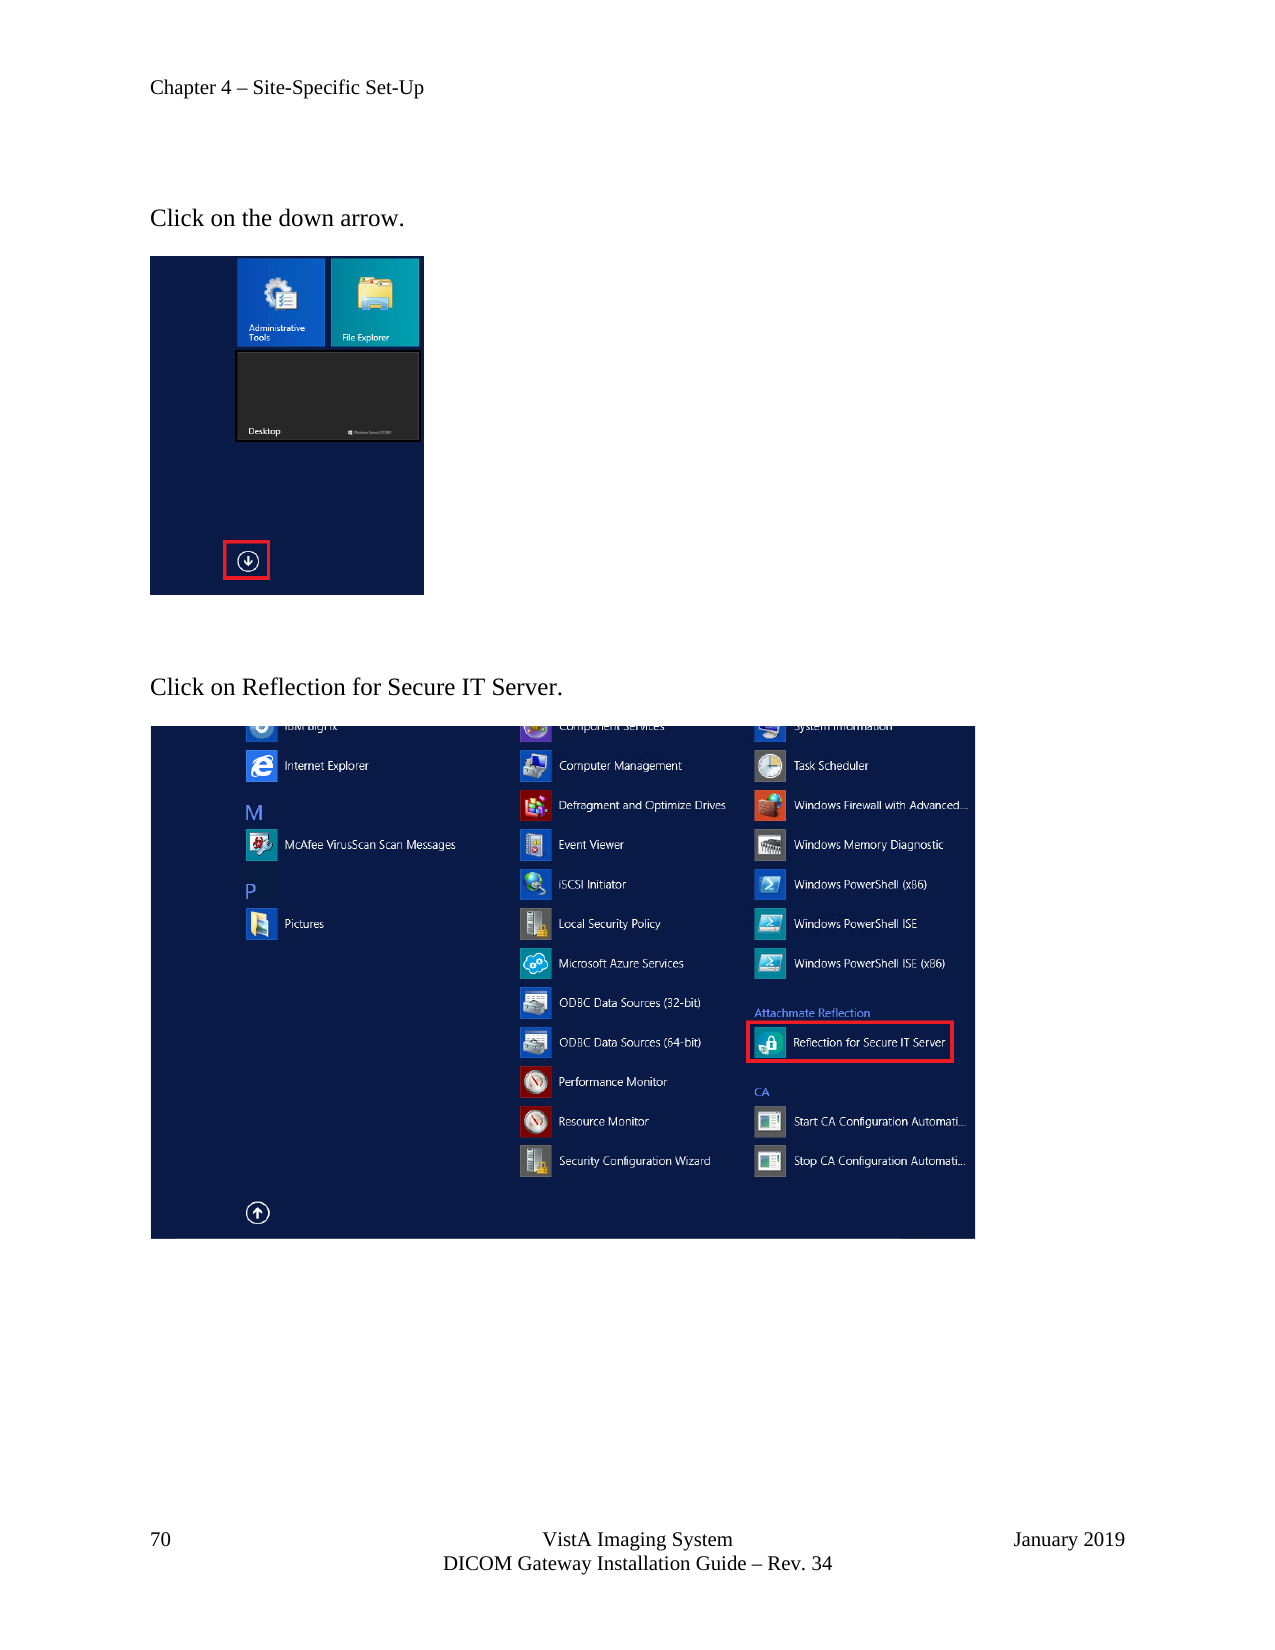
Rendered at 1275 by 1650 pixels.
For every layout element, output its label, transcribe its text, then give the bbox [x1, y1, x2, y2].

text Click on the down arrow. [150, 203, 1125, 232]
picture [150, 726, 976, 1239]
picture [150, 256, 424, 595]
text Click on Reflection for Secure IT Server. [150, 672, 1125, 701]
